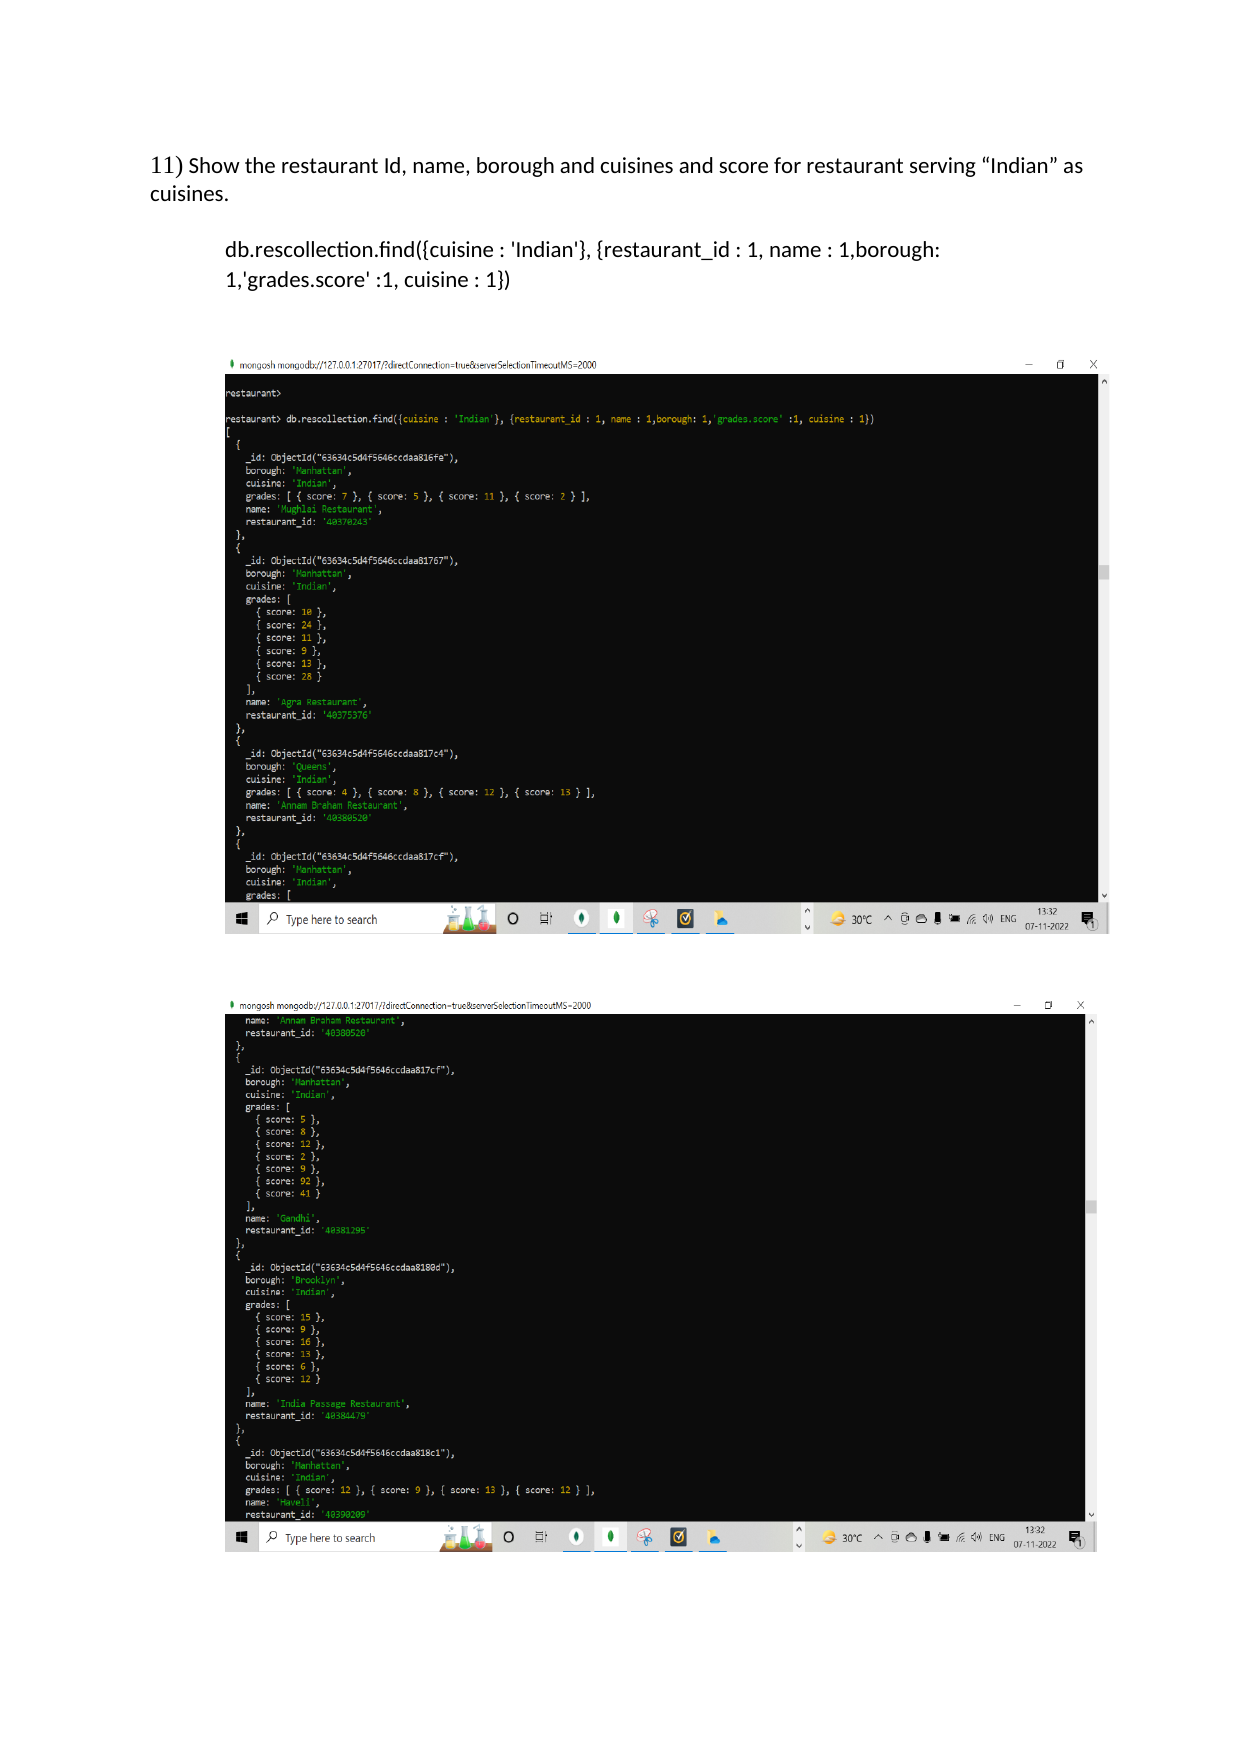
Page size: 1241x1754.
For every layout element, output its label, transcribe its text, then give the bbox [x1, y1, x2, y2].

list db.rescollection.find({cuisine : 'Indian'}, {restaurant_id : 1, name : 1,borough: 1,'grades.score' :1, cuisine : 1}) [225, 235, 1090, 293]
text 11) Show the restaurant Id, name, borough and cuisines and score for restaurant serving “Indian” as cuisines. [150, 150, 1090, 207]
picture [225, 356, 1110, 934]
picture [225, 996, 1097, 1552]
